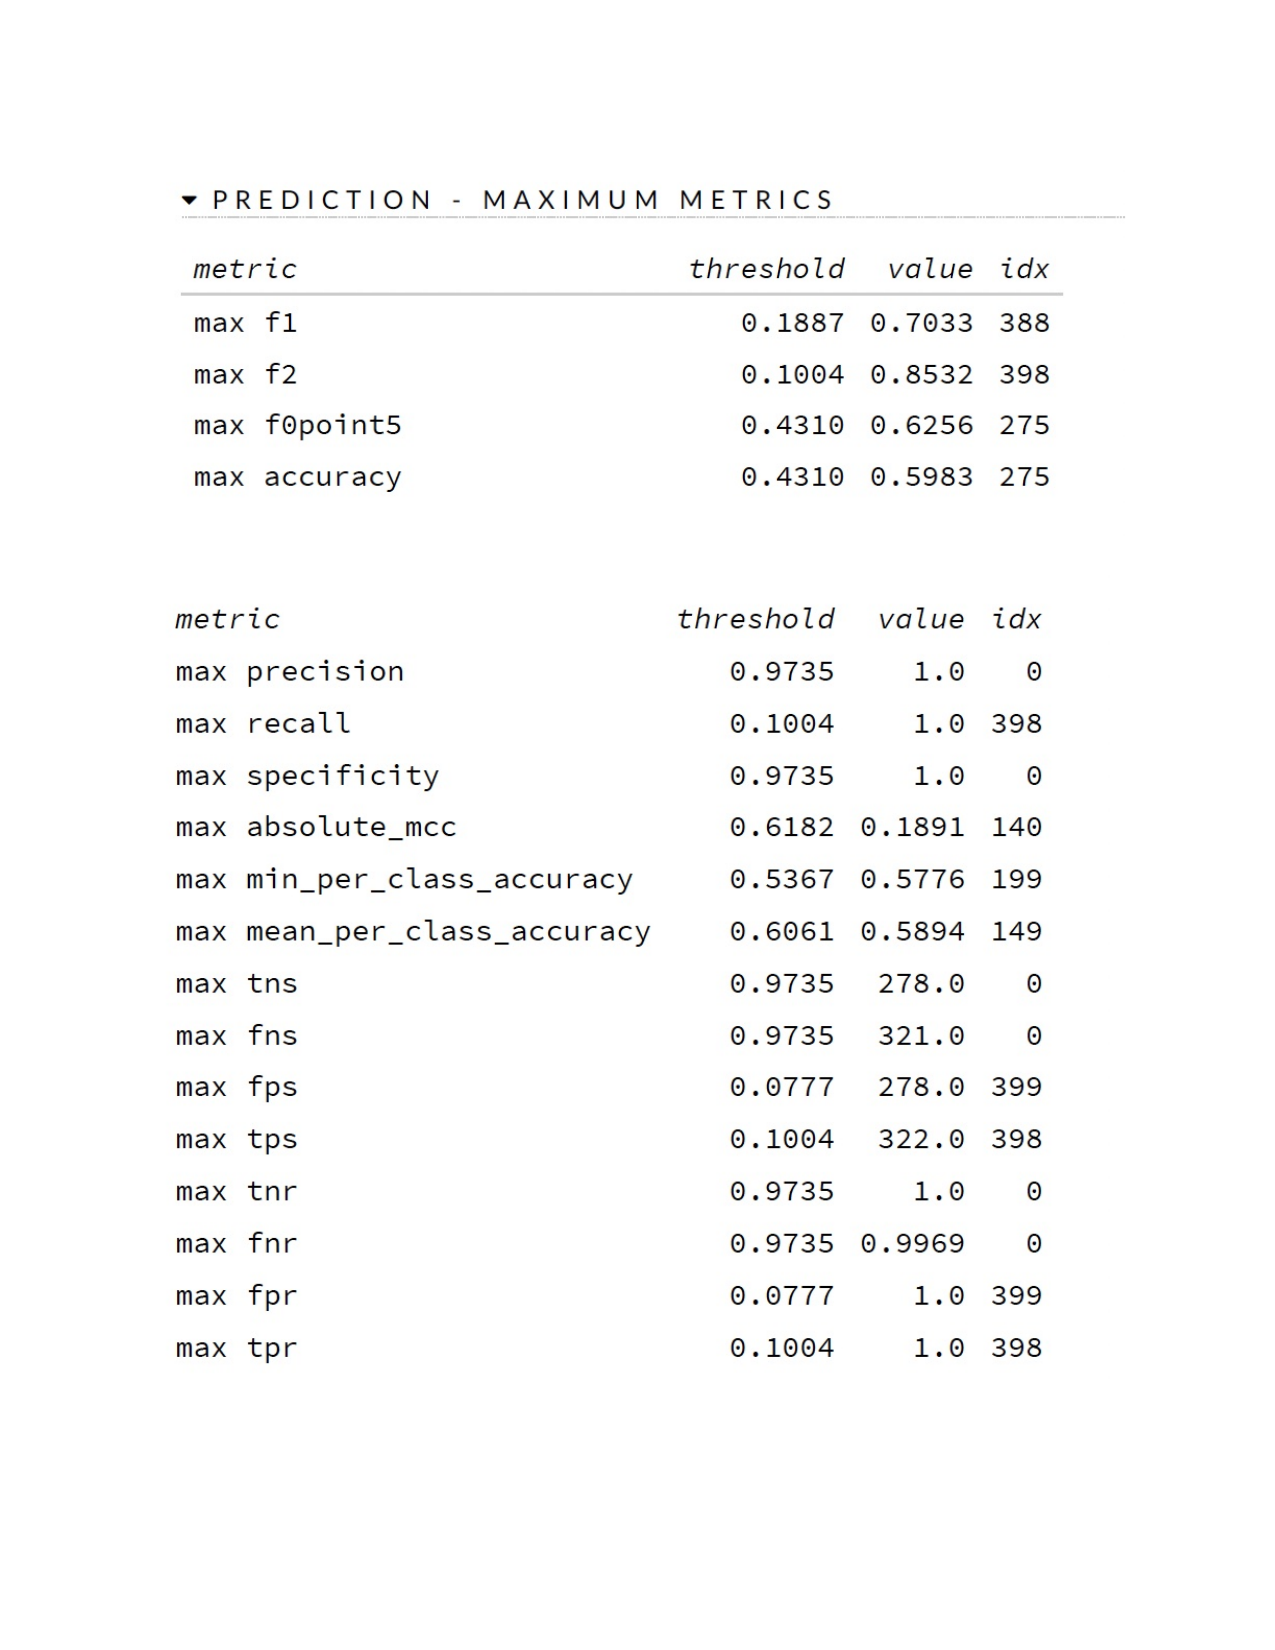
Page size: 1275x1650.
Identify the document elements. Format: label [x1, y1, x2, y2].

picture [150, 150, 1125, 554]
picture [150, 572, 1111, 1406]
